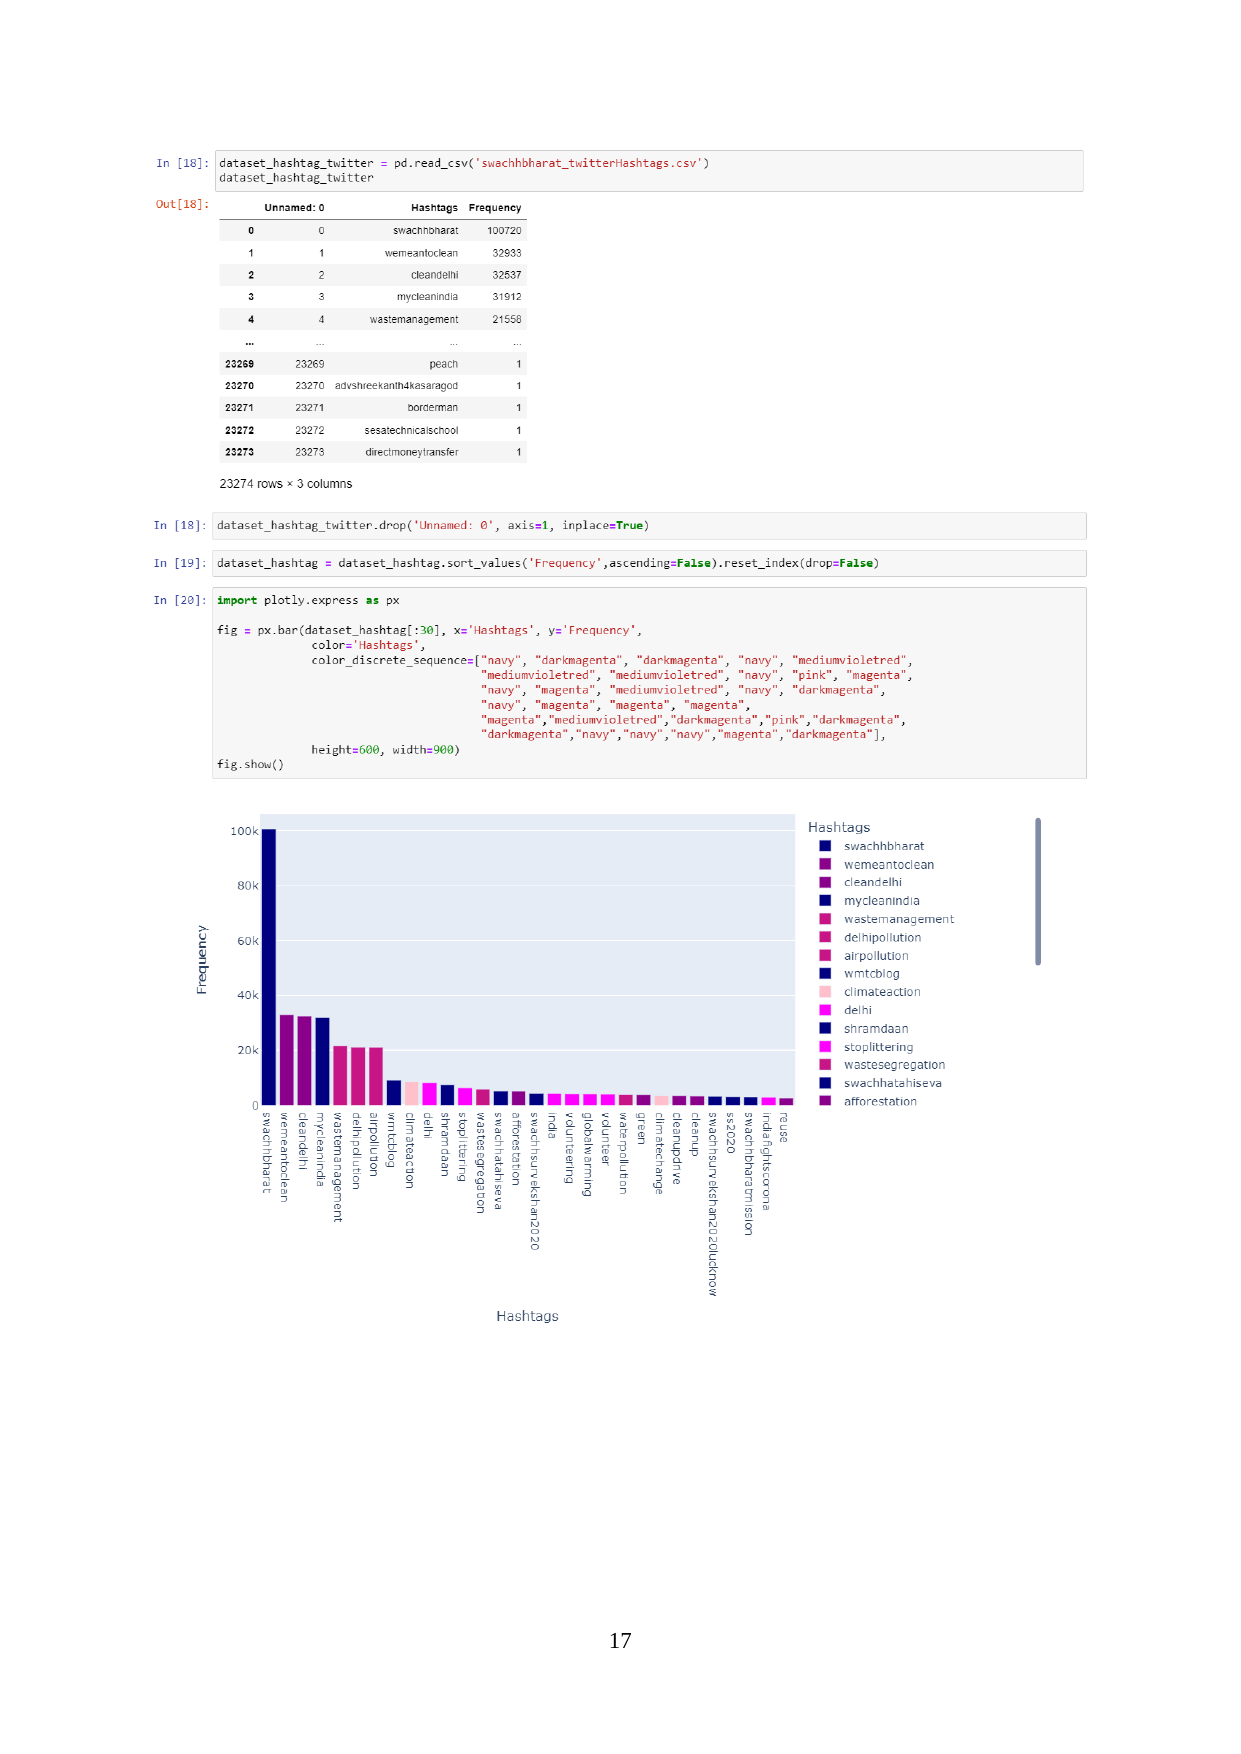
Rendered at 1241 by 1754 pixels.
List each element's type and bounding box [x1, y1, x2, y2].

picture [150, 800, 1091, 1326]
picture [150, 507, 1091, 784]
picture [150, 150, 1091, 491]
